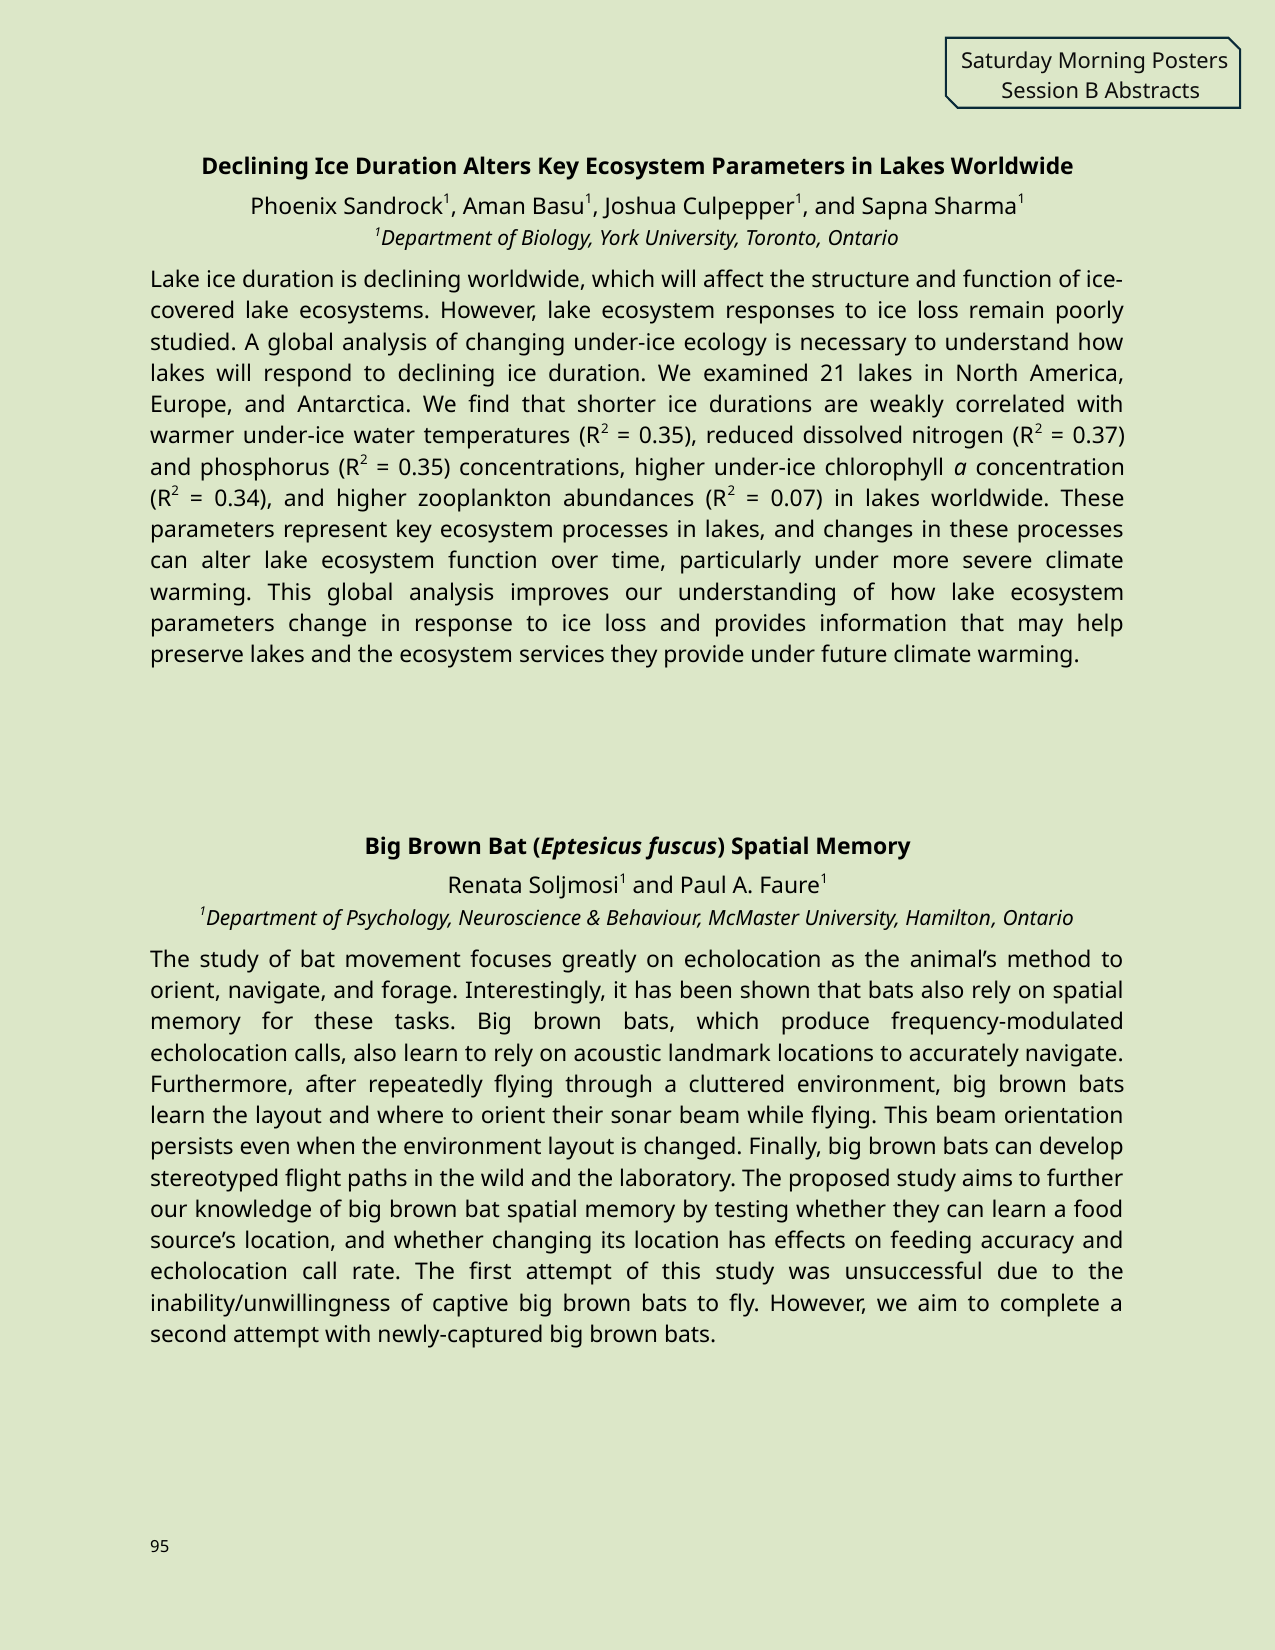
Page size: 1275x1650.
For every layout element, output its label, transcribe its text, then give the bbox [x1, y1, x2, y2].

text 1Department of Biology, York University, Toronto, Ontario [150, 225, 1125, 251]
title Declining Ice Duration Alters Key Ecosystem Parameters in Lakes Worldwide [150, 150, 1125, 181]
text Lake ice duration is declining worldwide, which will affect the structure and function of ice-covered lake ecosystems. However, lake ecosystem responses to ice loss remain poorly studied. A global analysis of changing under-ice ecology is necessary to understand how lakes will respond to declining ice duration. We examined 21 lakes in North America, Europe, and Antarctica. We find that shorter ice durations are weakly correlated with warmer under-ice water temperatures (R2 = 0.35), reduced dissolved nitrogen (R2 = 0.37) and phosphorus (R2 = 0.35) concentrations, higher under-ice chlorophyll a concentration (R2 = 0.34), and higher zooplankton abundances (R2 = 0.07) in lakes worldwide. These parameters represent key ecosystem processes in lakes, and changes in these processes can alter lake ecosystem function over time, particularly under more severe climate warming. This global analysis improves our understanding of how lake ecosystem parameters change in response to ice loss and provides information that may help preserve lakes and the ecosystem services they provide under future climate warming. [150, 263, 1125, 669]
title Big Brown Bat (Eptesicus fuscus) Spatial Memory [150, 830, 1125, 861]
text 1Department of Psychology, Neuroscience & Behaviour, McMaster University, Hamilton, Ontario [150, 905, 1125, 930]
list Renata Soljmosi1 and Paul A. Faure1 [150, 869, 1125, 901]
text The study of bat movement focuses greatly on echolocation as the animal’s method to orient, navigate, and forage. Interestingly, it has been shown that bats also rely on spatial memory for these tasks. Big brown bats, which produce frequency-modulated echolocation calls, also learn to rely on acoustic landmark locations to accurately navigate. Furthermore, after repeatedly flying through a cluttered environment, big brown bats learn the layout and where to orient their sonar beam while flying. This beam orientation persists even when the environment layout is changed. Finally, big brown bats can develop stereotyped flight paths in the wild and the laboratory. The proposed study aims to further our knowledge of big brown bat spatial memory by testing whether they can learn a food source’s location, and whether changing its location has effects on feeding accuracy and echolocation call rate. The first attempt of this study was unsuccessful due to the inability/unwillingness of captive big brown bats to fly. However, we aim to complete a second attempt with newly-captured big brown bats. [150, 943, 1125, 1349]
list Phoenix Sandrock1, Aman Basu1, Joshua Culpepper1, and Sapna Sharma1 [150, 189, 1125, 221]
